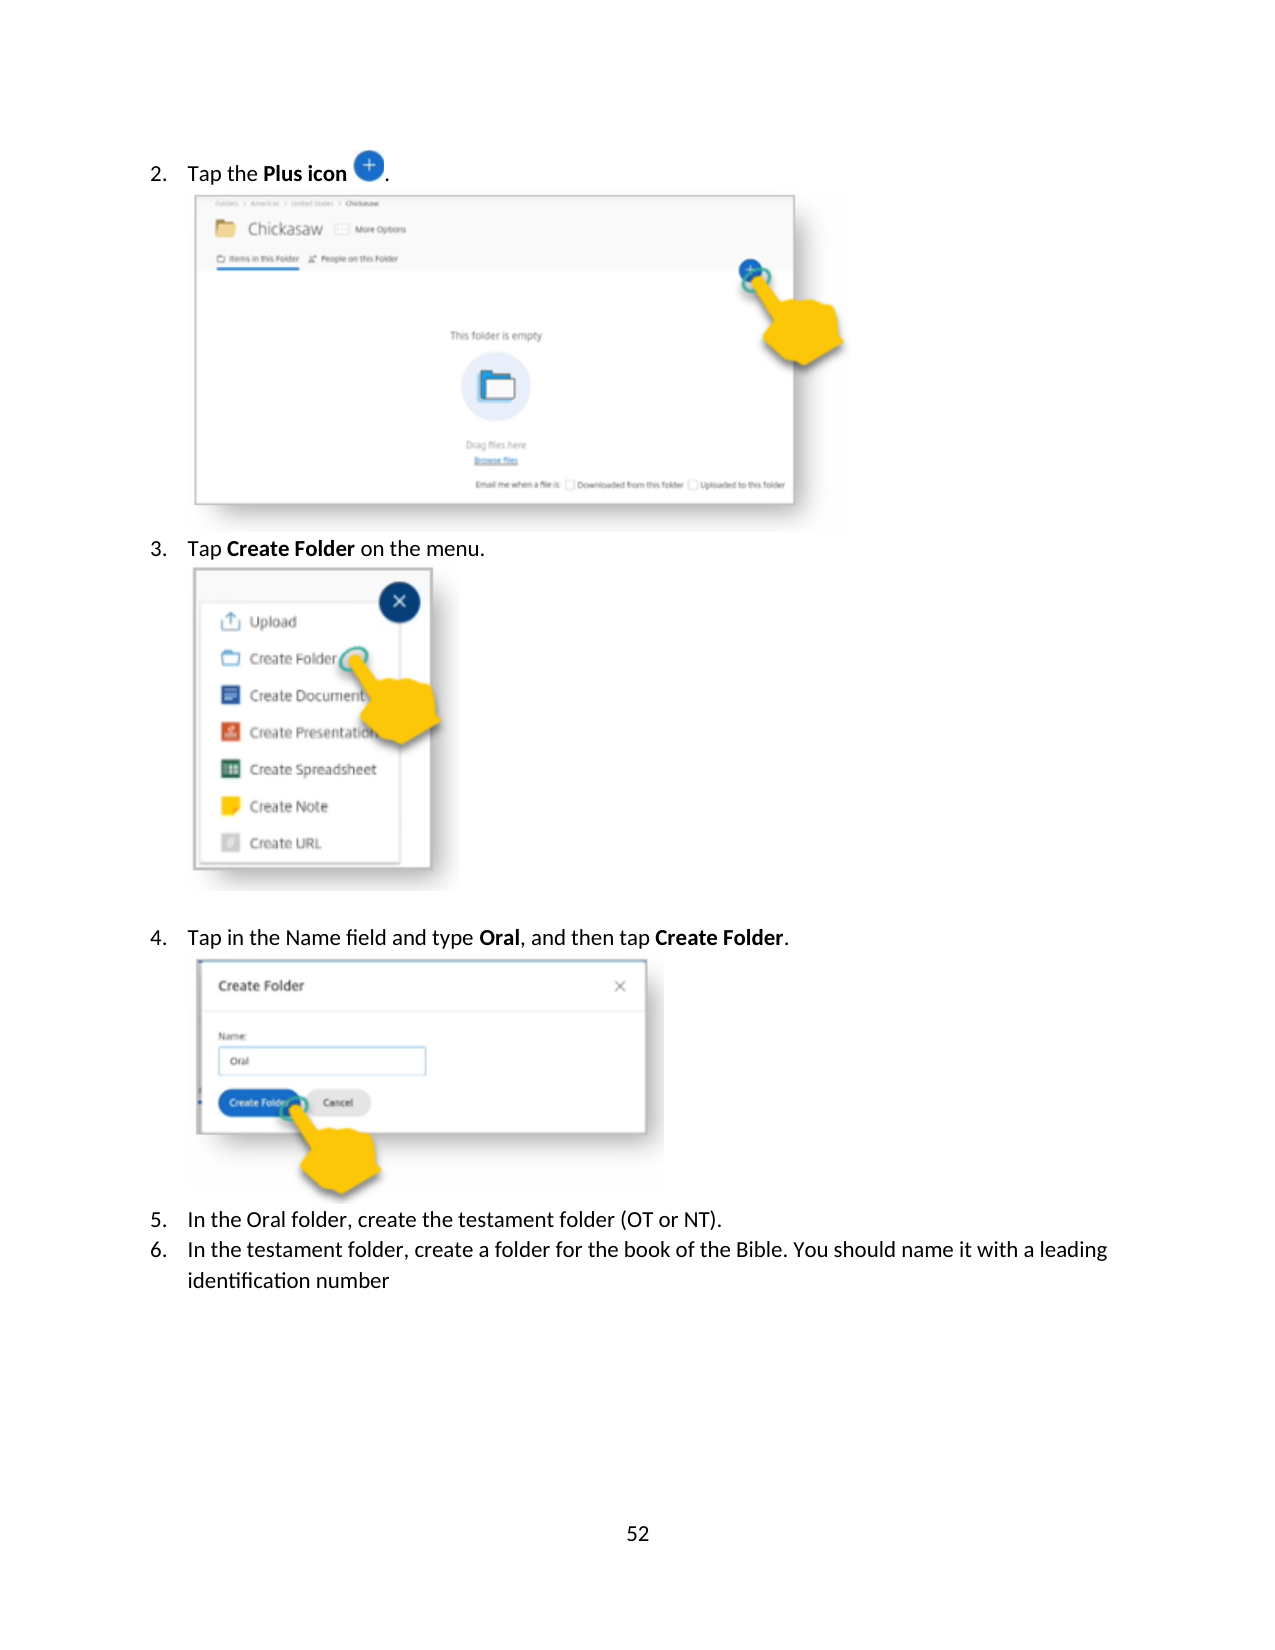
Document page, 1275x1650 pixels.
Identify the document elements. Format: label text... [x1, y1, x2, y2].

picture [187, 189, 850, 532]
picture [187, 563, 460, 891]
picture [187, 953, 664, 1204]
picture [352, 150, 384, 182]
list In the Oral folder, create the testament folder (OT or NT). [150, 1205, 1125, 1233]
list In the testament folder, create a folder for the book of the Bible. You should name it with a leading identification number [150, 1236, 1125, 1294]
list Tap Create Folder on the menu. [150, 534, 1125, 921]
